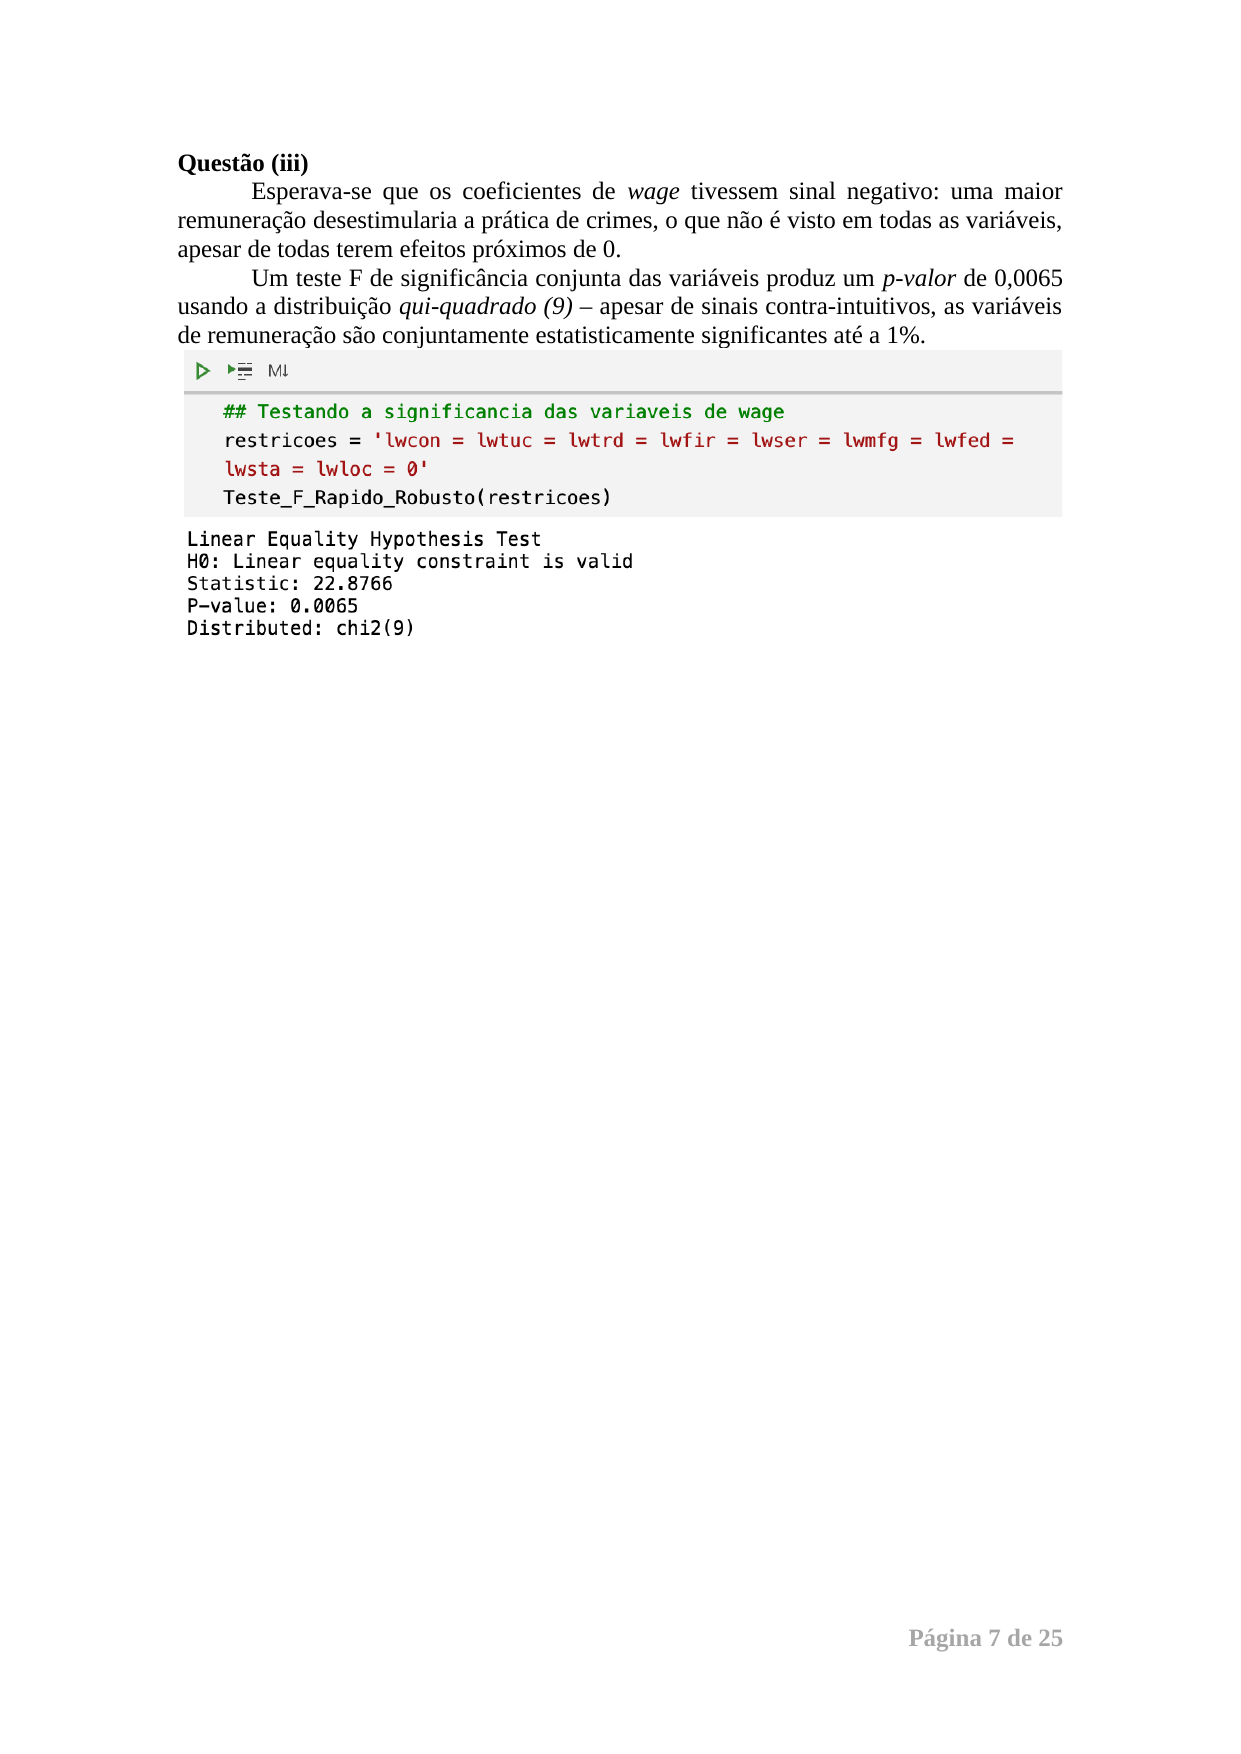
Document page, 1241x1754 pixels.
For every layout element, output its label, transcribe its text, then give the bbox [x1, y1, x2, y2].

text Esperava-se que os coeficientes de wage tivessem sinal negativo: uma maior remuneração desestimularia a prática de crimes, o que não é visto em todas as variáveis, apesar de todas terem efeitos próximos de 0. [177, 176, 1063, 263]
picture [177, 348, 1063, 647]
text Um teste F de significância conjunta das variáveis produz um p-valor de 0,0065 usando a distribuição qui-quadrado (9) – apesar de sinais contra-intuitivos, as variáveis de remuneração são conjuntamente estatisticamente significantes até a 1%. [177, 263, 1063, 348]
text Questão (iii) [177, 148, 1063, 176]
